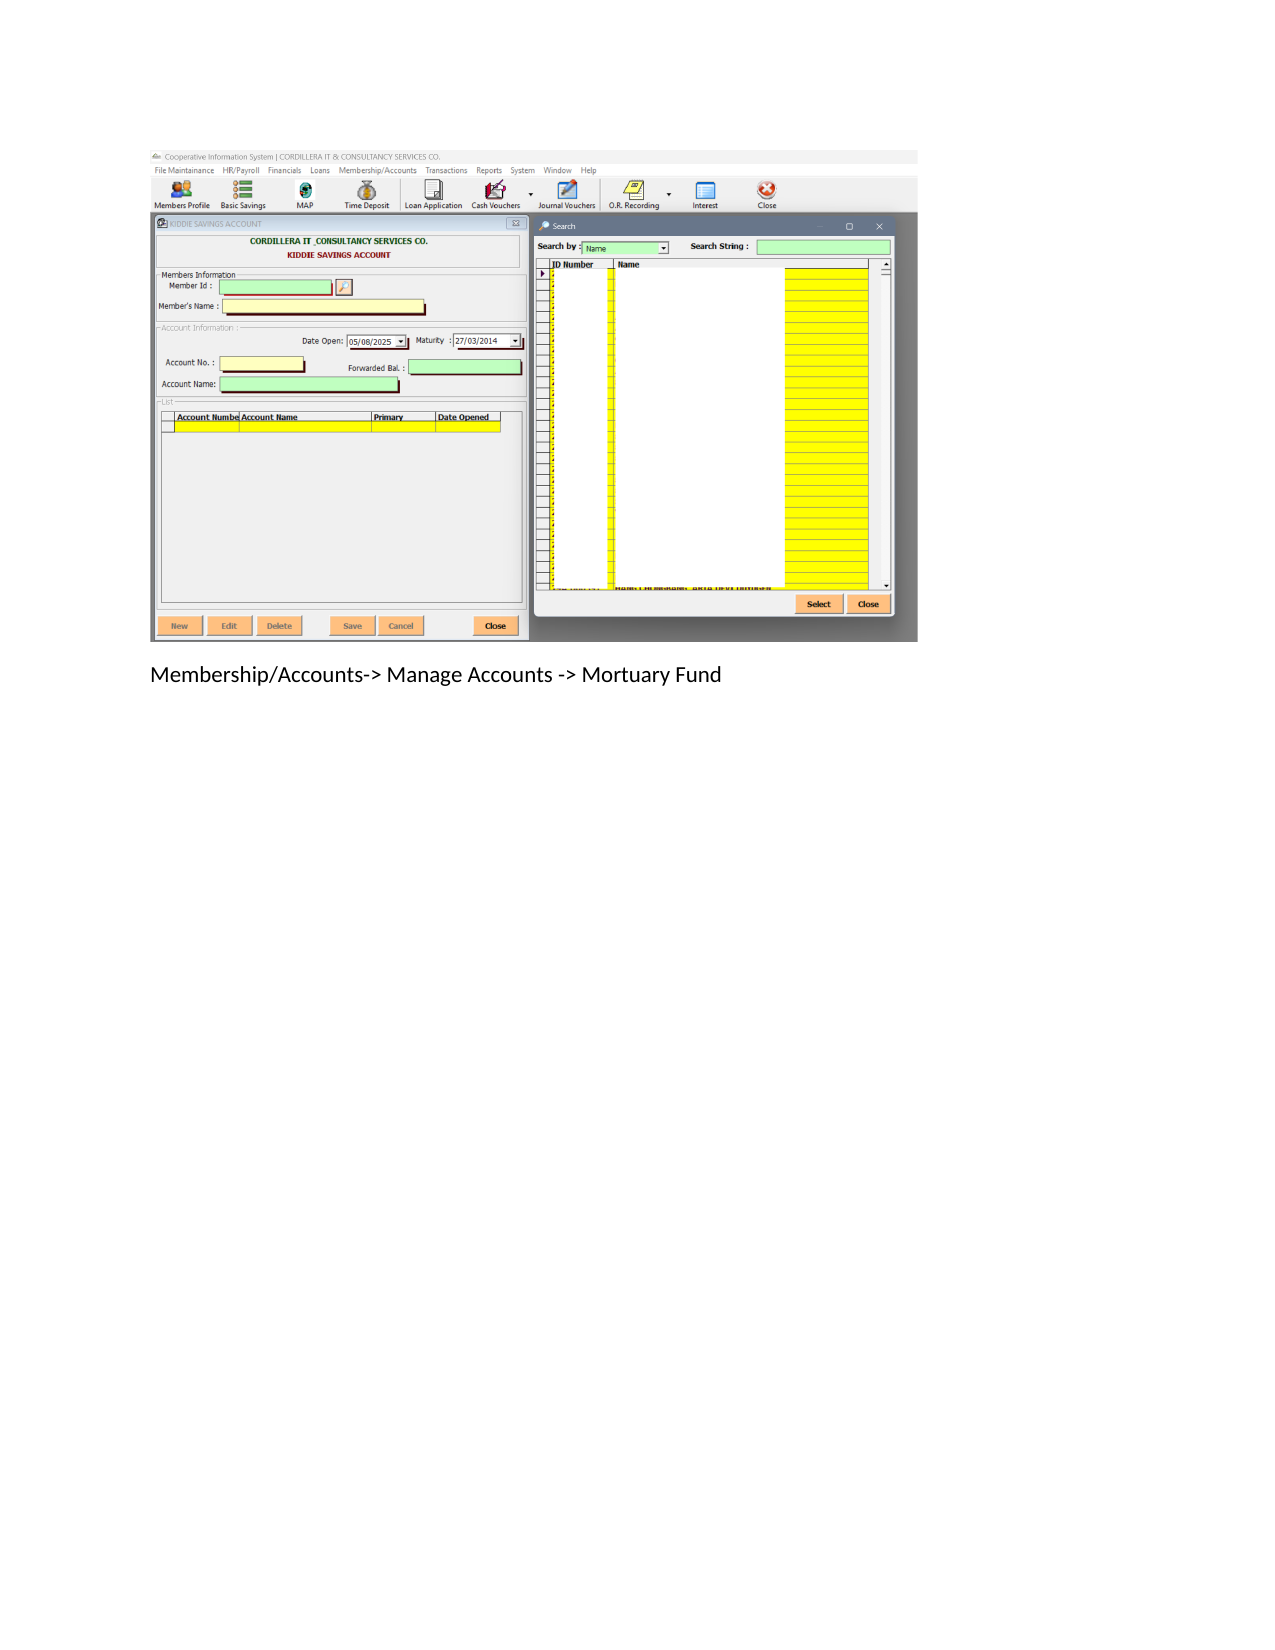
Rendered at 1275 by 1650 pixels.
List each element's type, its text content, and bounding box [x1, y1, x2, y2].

text Membership/Accounts-> Manage Accounts -> Mortuary Fund [150, 661, 1125, 688]
picture [150, 150, 918, 642]
